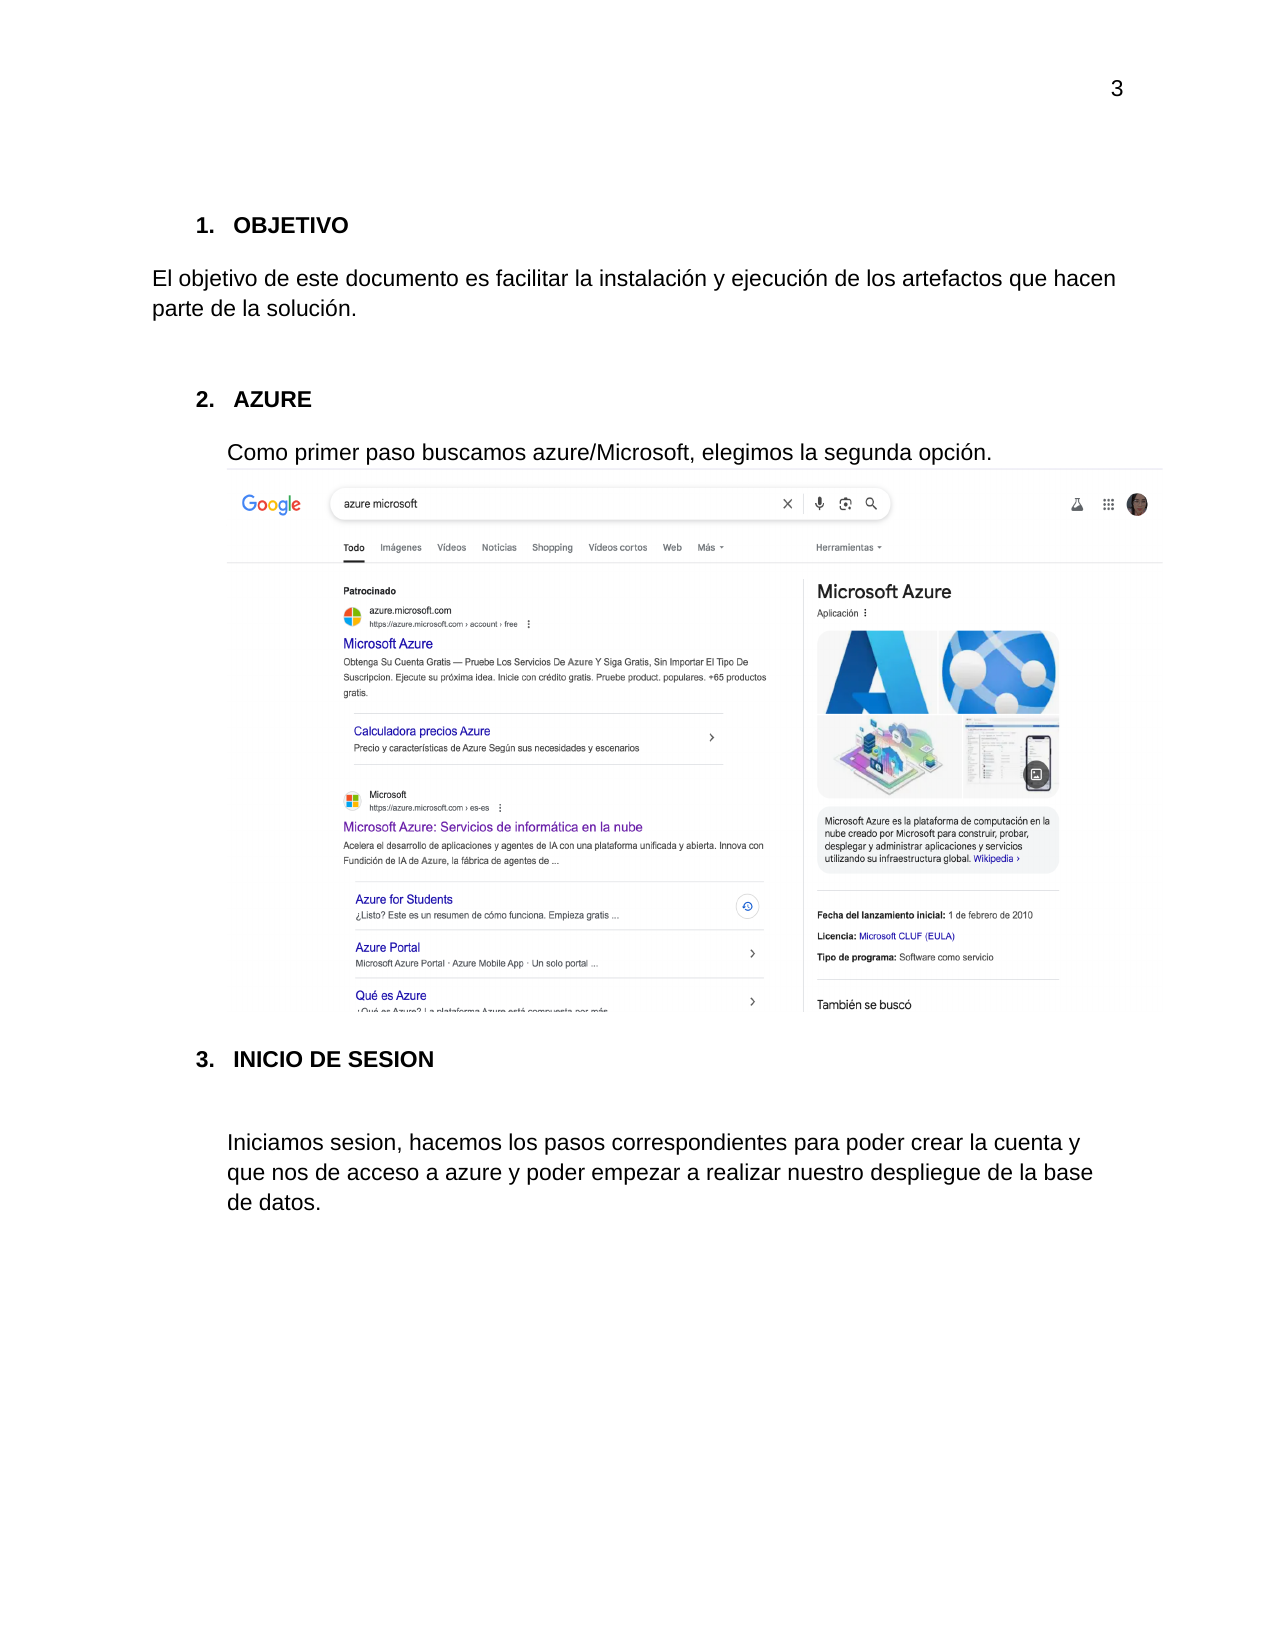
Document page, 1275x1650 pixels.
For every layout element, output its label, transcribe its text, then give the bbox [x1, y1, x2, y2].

picture [226, 468, 1163, 1012]
subtitle OBJETIVO [196, 212, 1123, 238]
subtitle AZURE [196, 386, 1123, 412]
subtitle INICIO DE SESION [196, 1046, 1123, 1072]
text El objetivo de este documento es facilitar la instalación y ejecución de los artefactos que hacen parte de la solución. [152, 265, 1123, 321]
text Como primer paso buscamos azure/Microsoft, elegimos la segunda opción. [227, 438, 1123, 465]
text Iniciamos sesion, hacemos los pasos correspondientes para poder crear la cuenta y que nos de acceso a azure y poder empezar a realizar nuestro despliegue de la base de datos. [227, 1129, 1123, 1215]
